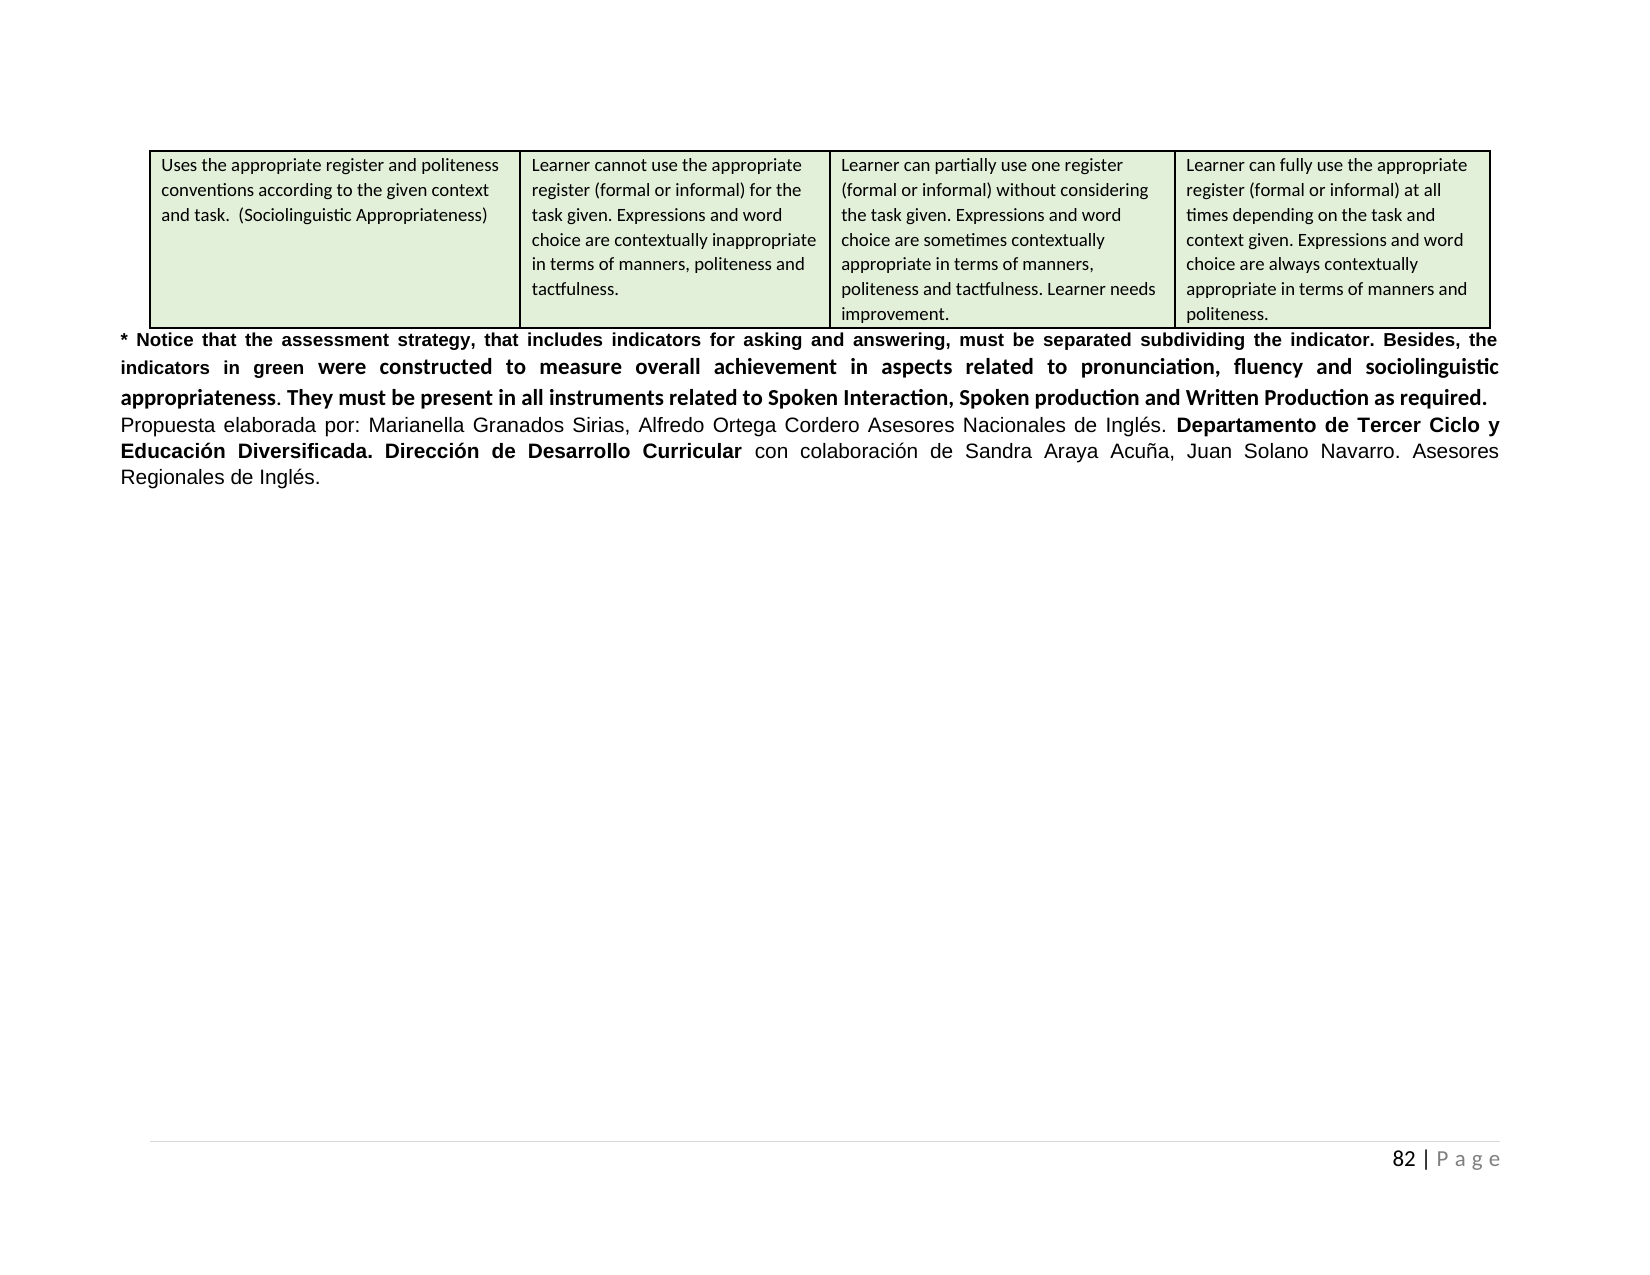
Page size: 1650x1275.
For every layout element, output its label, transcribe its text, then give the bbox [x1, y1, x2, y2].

table_cell Uses the appropriate register and politeness conventions according to the given context and task. (Sociolinguistic Appropriateness) [151, 152, 519, 327]
text * Notice that the assessment strategy, that includes indicators for asking and answering, must be separated subdividing the indicator. Besides, the indicators in green were constructed to measure overall achievement in aspects related to pronunciation, fluency and sociolinguistic appropriateness. They must be present in all instruments related to Spoken Interaction, Spoken production and Written Production as required. [120, 329, 1500, 411]
text Propuesta elaborada por: Marianella Granados Sirias, Alfredo Ortega Cordero Asesores Nacionales de Inglés. Departamento de Tercer Ciclo y Educación Diversificada. Dirección de Desarrollo Curricular con colaboración de Sandra Araya Acuña, Juan Solano Navarro. Asesores Regionales de Inglés. [120, 413, 1500, 489]
table_cell [1491, 150, 1500, 327]
table_cell Learner can partially use one register (formal or informal) without considering the task given. Expressions and word choice are sometimes contextually appropriate in terms of manners, politeness and tactfulness. Learner needs improvement. [831, 152, 1174, 327]
table_cell Learner cannot use the appropriate register (formal or informal) for the task given. Expressions and word choice are contextually inappropriate in terms of manners, politeness and tactfulness. [521, 152, 829, 327]
table_cell Learner can fully use the appropriate register (formal or informal) at all times depending on the task and context given. Expressions and word choice are always contextually appropriate in terms of manners and politeness. [1176, 152, 1489, 327]
